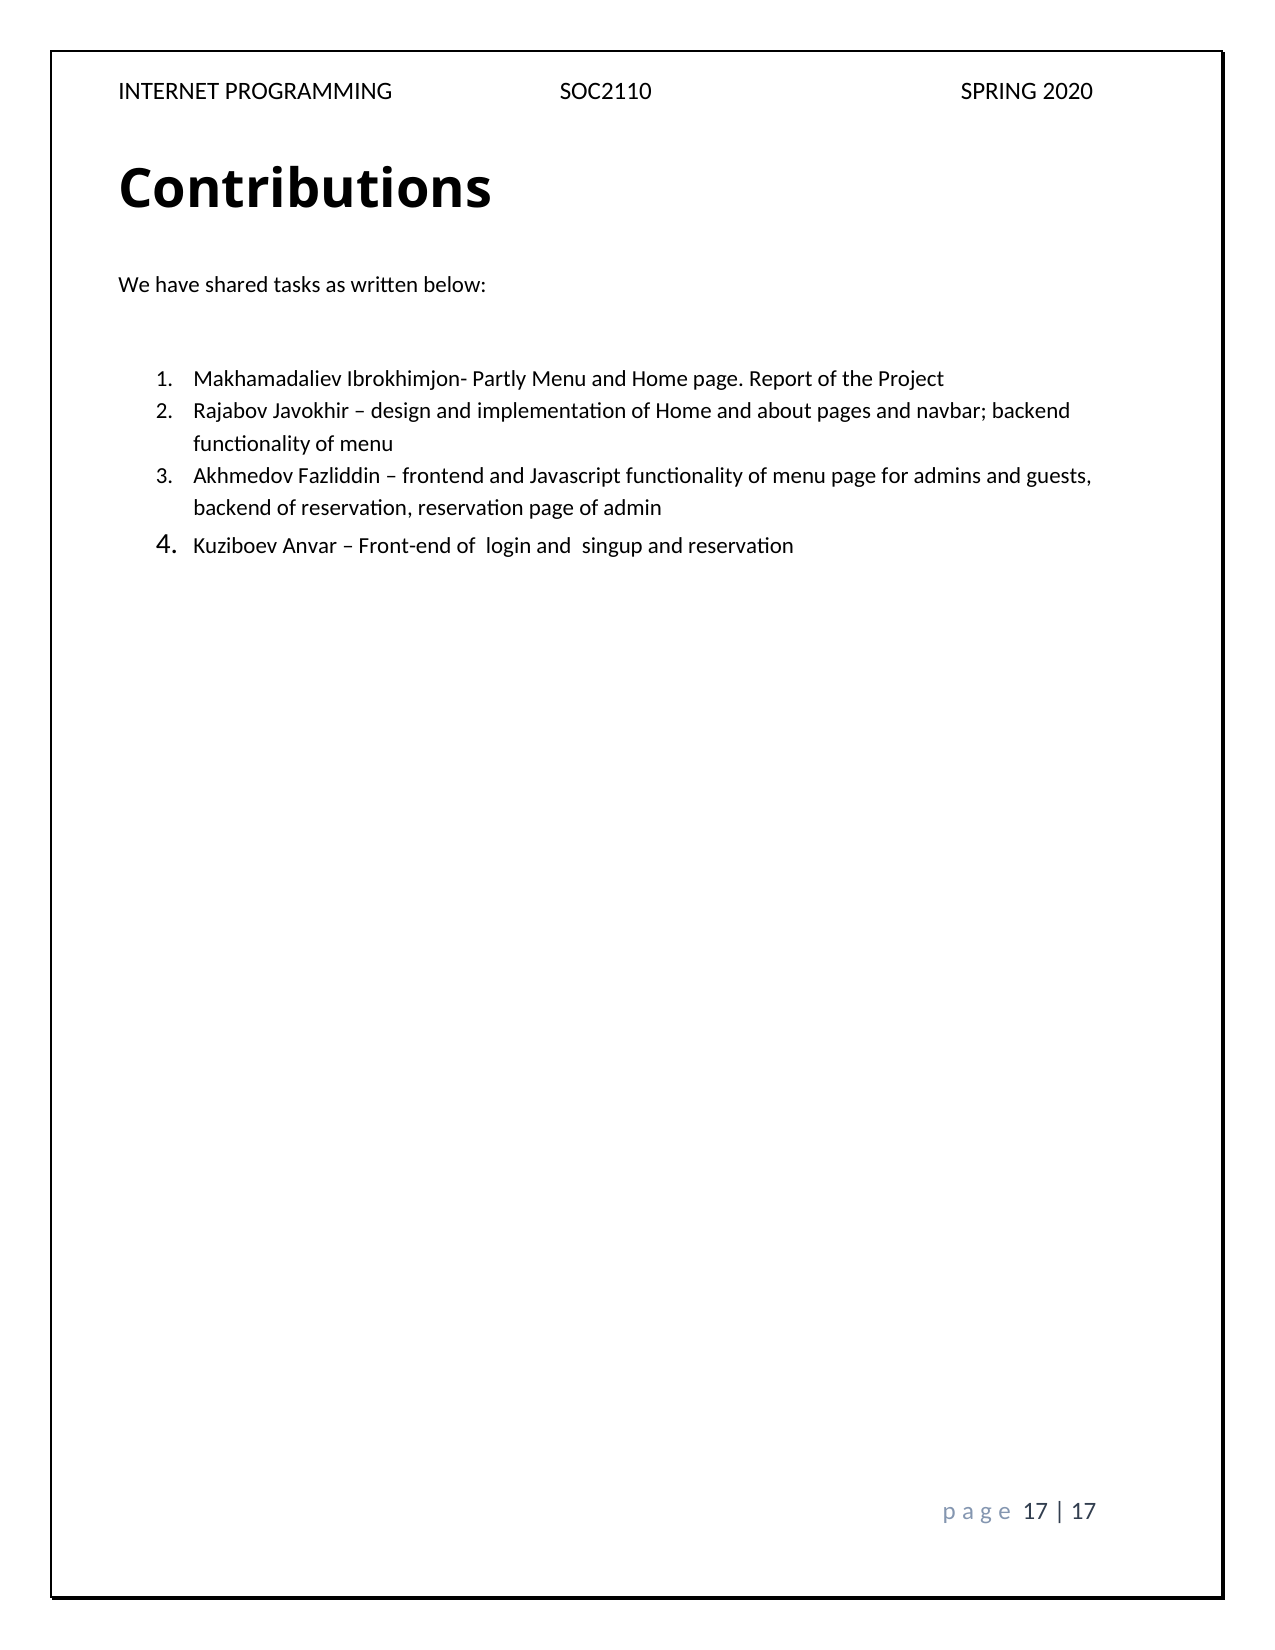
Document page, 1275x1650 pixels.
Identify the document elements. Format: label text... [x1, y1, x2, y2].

subtitle Contributions [118, 150, 1123, 224]
list Akhmedov Fazliddin – frontend and Javascript functionality of menu page for admins and guests, backend of reservation, reservation page of admin [156, 461, 1123, 521]
list Makhamadaliev Ibrokhimjon- Partly Menu and Home page. Report of the Project [156, 364, 1123, 392]
list Rajabov Javokhir – design and implementation of Home and about pages and navbar; backend functionality of menu [156, 397, 1123, 457]
text We have shared tasks as written below: [118, 271, 1123, 299]
list Kuziboev Anvar – Front-end of login and singup and reservation [156, 525, 1123, 561]
